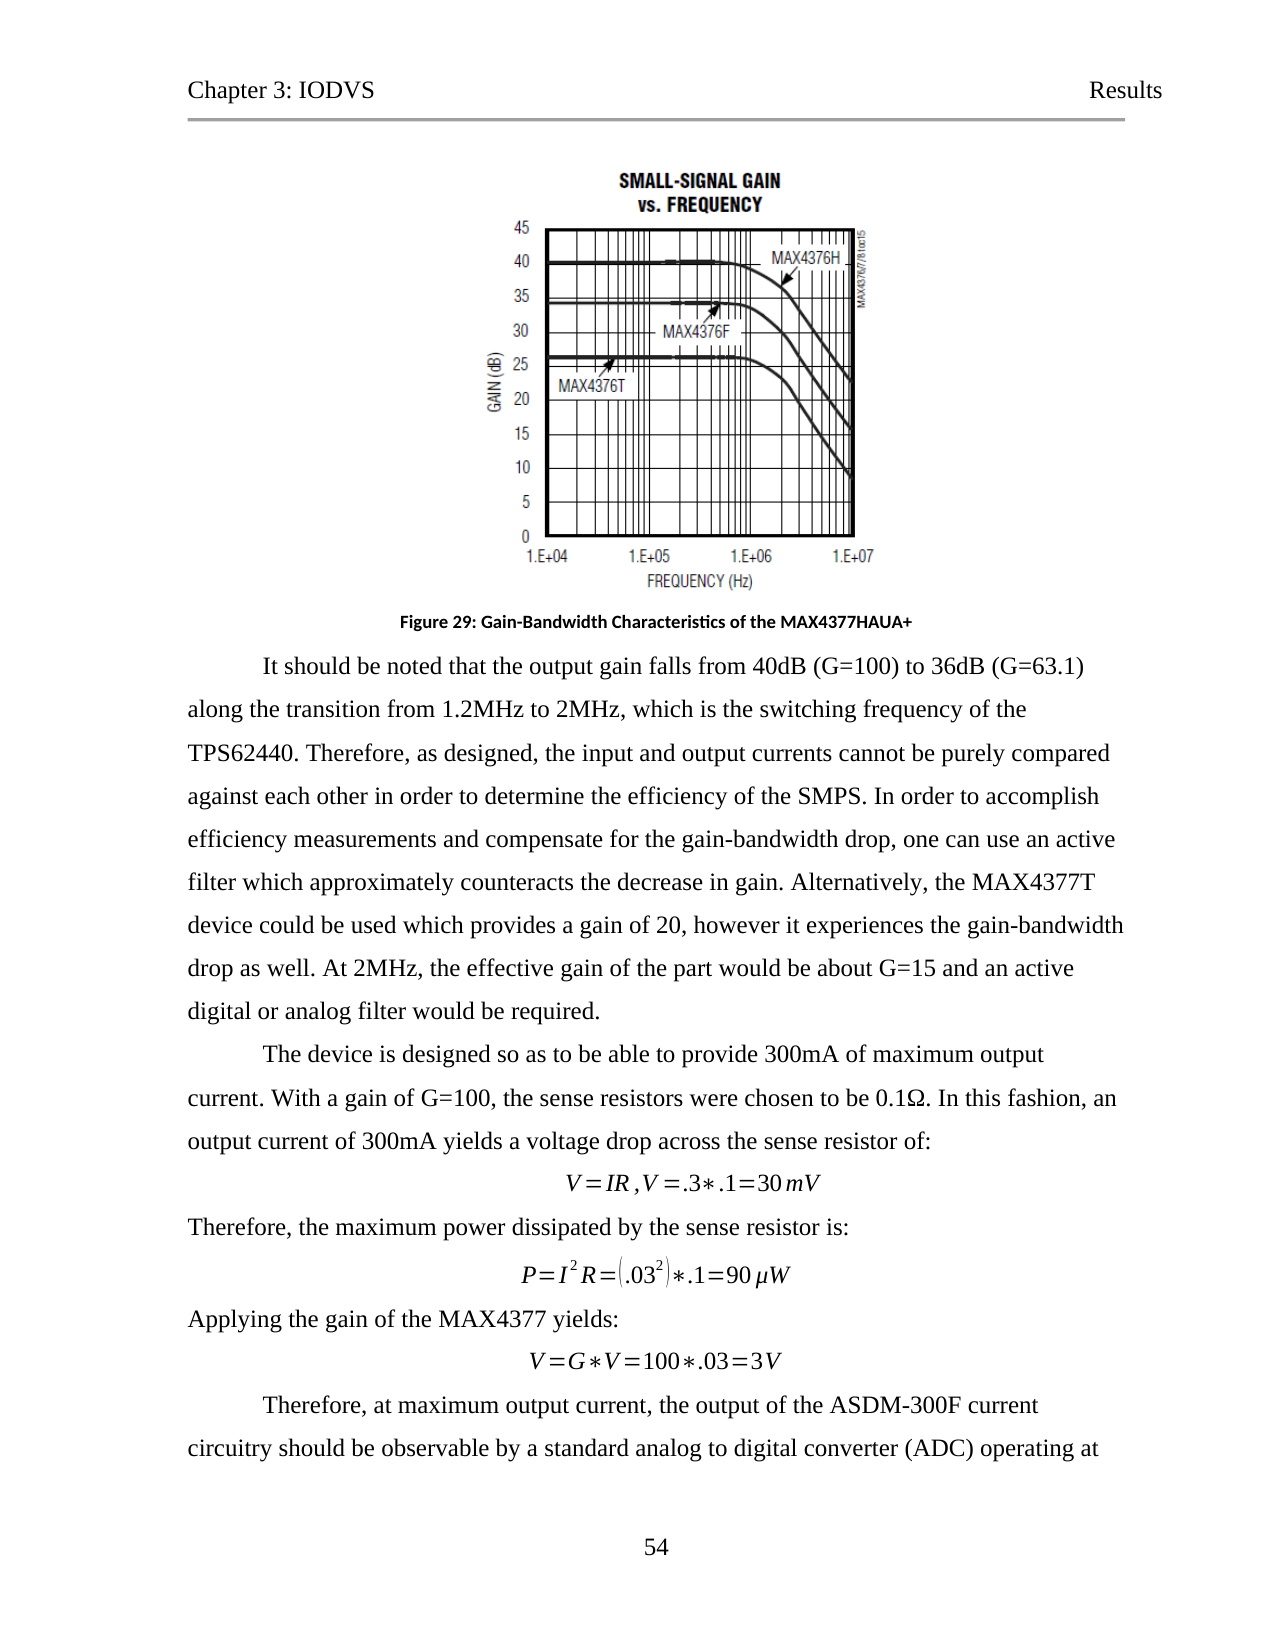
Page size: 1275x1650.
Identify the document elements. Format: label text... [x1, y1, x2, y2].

text Therefore, the maximum power dissipated by the sense resistor is: [187, 1212, 1125, 1241]
text The device is designed so as to be able to provide 300mA of maximum output current. With a gain of G=100, the sense resistors were chosen to be 0.1Ω. In this fashion, an output current of 300mA yields a voltage drop across the sense resistor of: [187, 1039, 1125, 1154]
text Applying the gain of the MAX4377 yields: [187, 1304, 1125, 1333]
text Figure 29: Gain-Bandwidth Characteristics of the MAX4377HAUA+ [187, 611, 1125, 633]
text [187, 1390, 1125, 1462]
text It should be noted that the output gain falls from 40dB (G=100) to 36dB (G=63.1) along the transition from 1.2MHz to 2MHz, which is the switching frequency of the TPS62440. Therefore, as designed, the input and output currents cannot be purely compared against each other in order to determine the efficiency of the SMPS. In order to accomplish efficiency measurements and compensate for the gain-bandwidth drop, one can use an active filter which approximately counteracts the decrease in gain. Alternatively, the MAX4377T device could be used which provides a gain of 20, however it experiences the gain-bandwidth drop as well. At 2MHz, the effective gain of the part would be about G=15 and an active digital or analog filter would be required. [187, 651, 1125, 1025]
picture [481, 161, 907, 597]
